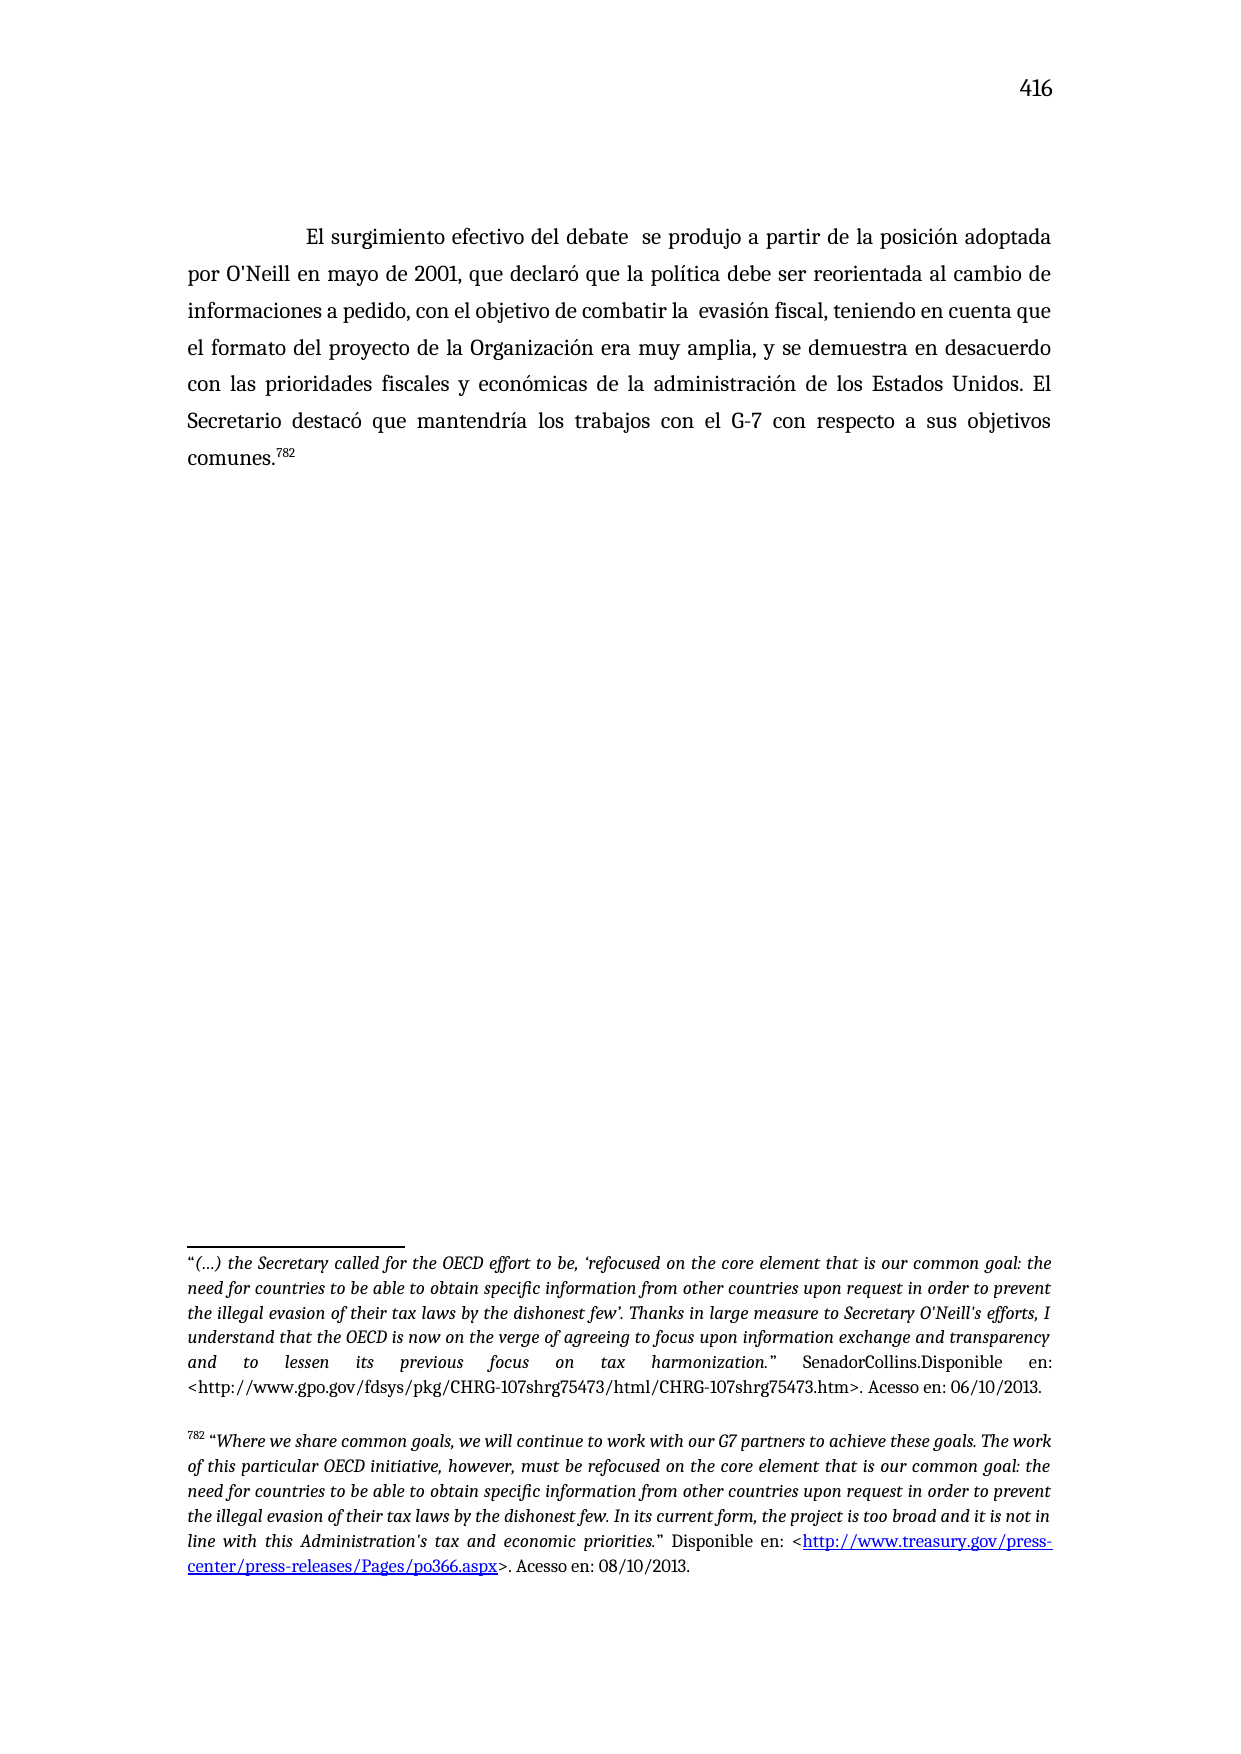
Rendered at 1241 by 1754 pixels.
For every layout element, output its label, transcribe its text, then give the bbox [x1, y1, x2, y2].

text El surgimiento efectivo del debate se produjo a partir de la posición adoptada por O'Neill en mayo de 2001, que declaró que la política debe ser reorientada al cambio de informaciones a pedido, con el objetivo de combatir la evasión fiscal, teniendo en cuenta que el formato del proyecto de la Organización era muy amplia, y se demuestra en desacuerdo con las prioridades fiscales y económicas de la administración de los Estados Unidos. El Secretario destacó que mantendría los trabajos con el G-7 con respecto a sus objetivos comunes. [187, 224, 1053, 471]
